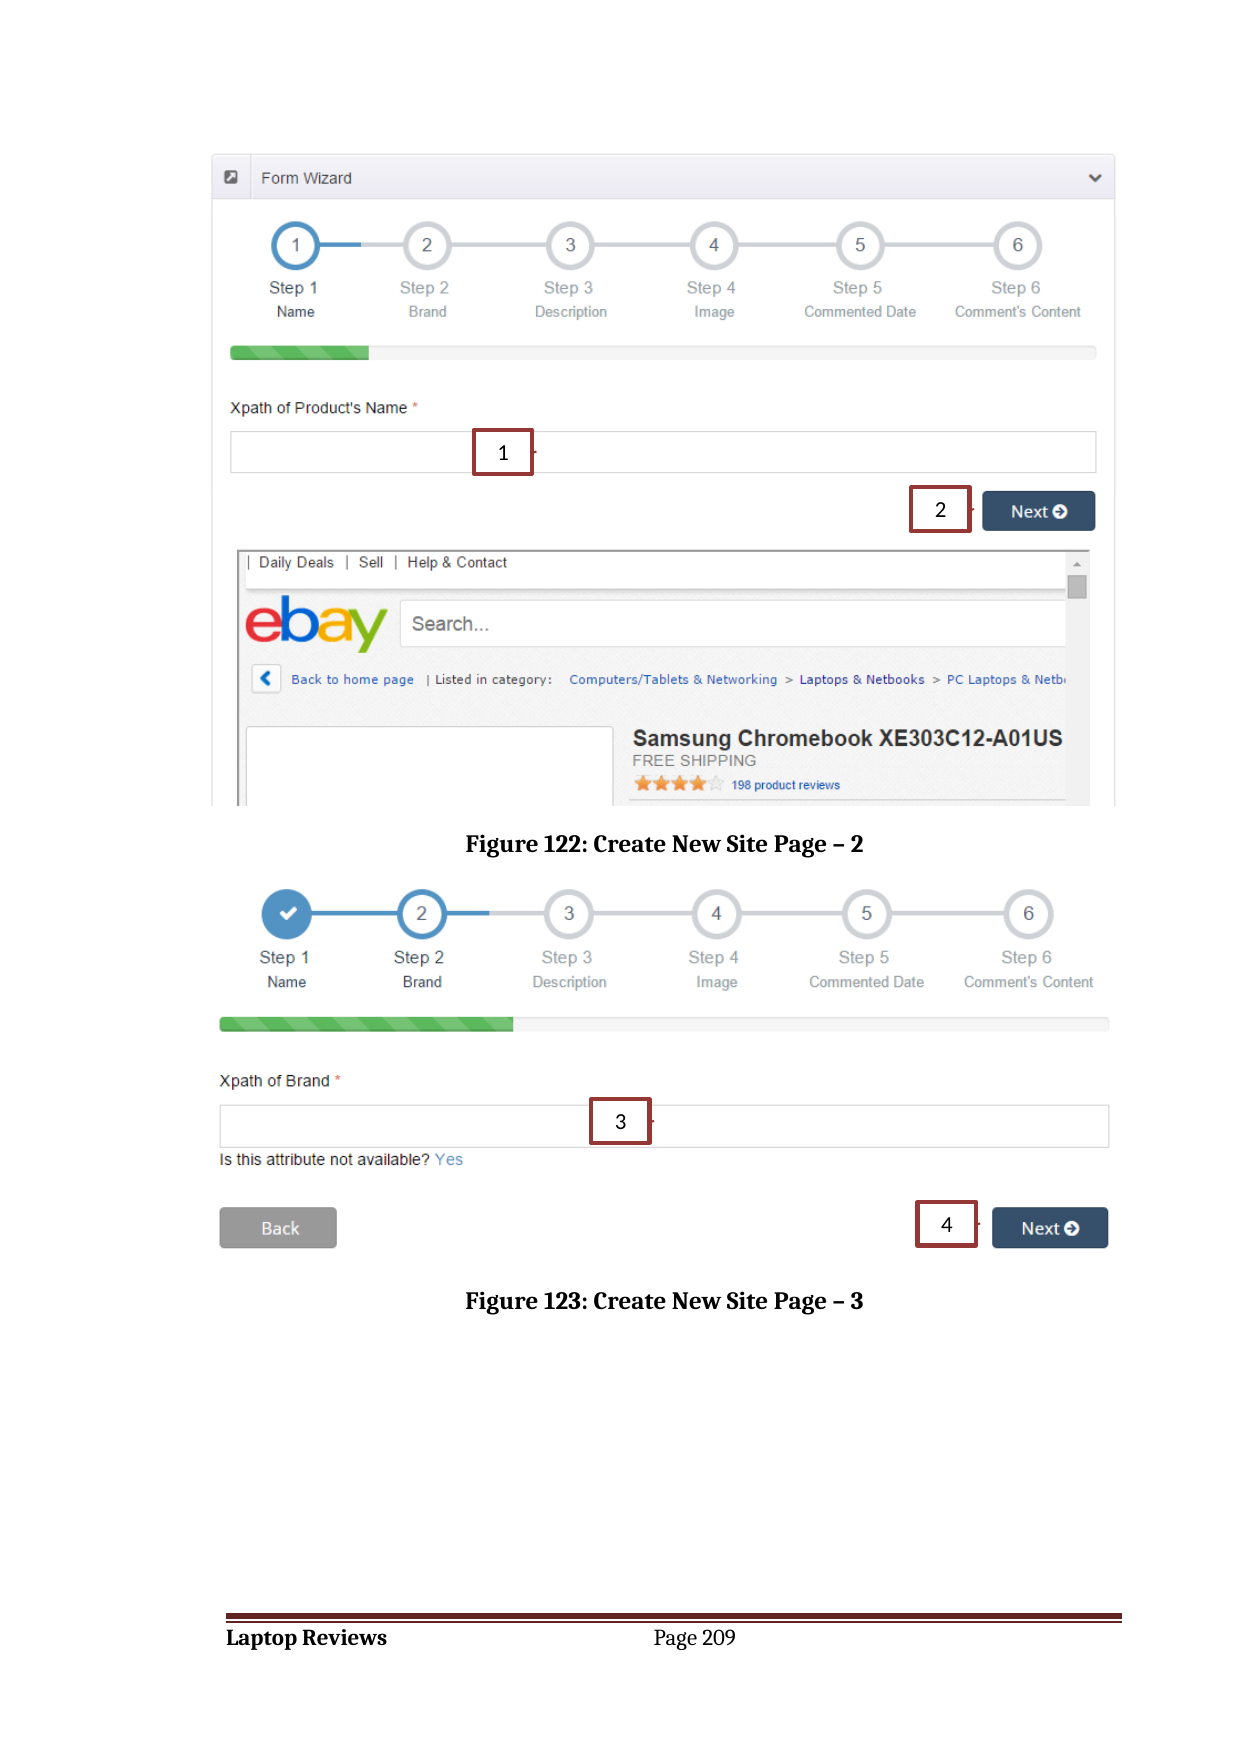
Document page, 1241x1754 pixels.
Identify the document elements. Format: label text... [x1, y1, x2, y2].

picture [207, 879, 1122, 1262]
text Figure 123: Create New Site Page – 3 [207, 1287, 1122, 1315]
picture [207, 147, 1122, 806]
text Figure 122: Create New Site Page – 2 [207, 830, 1122, 859]
